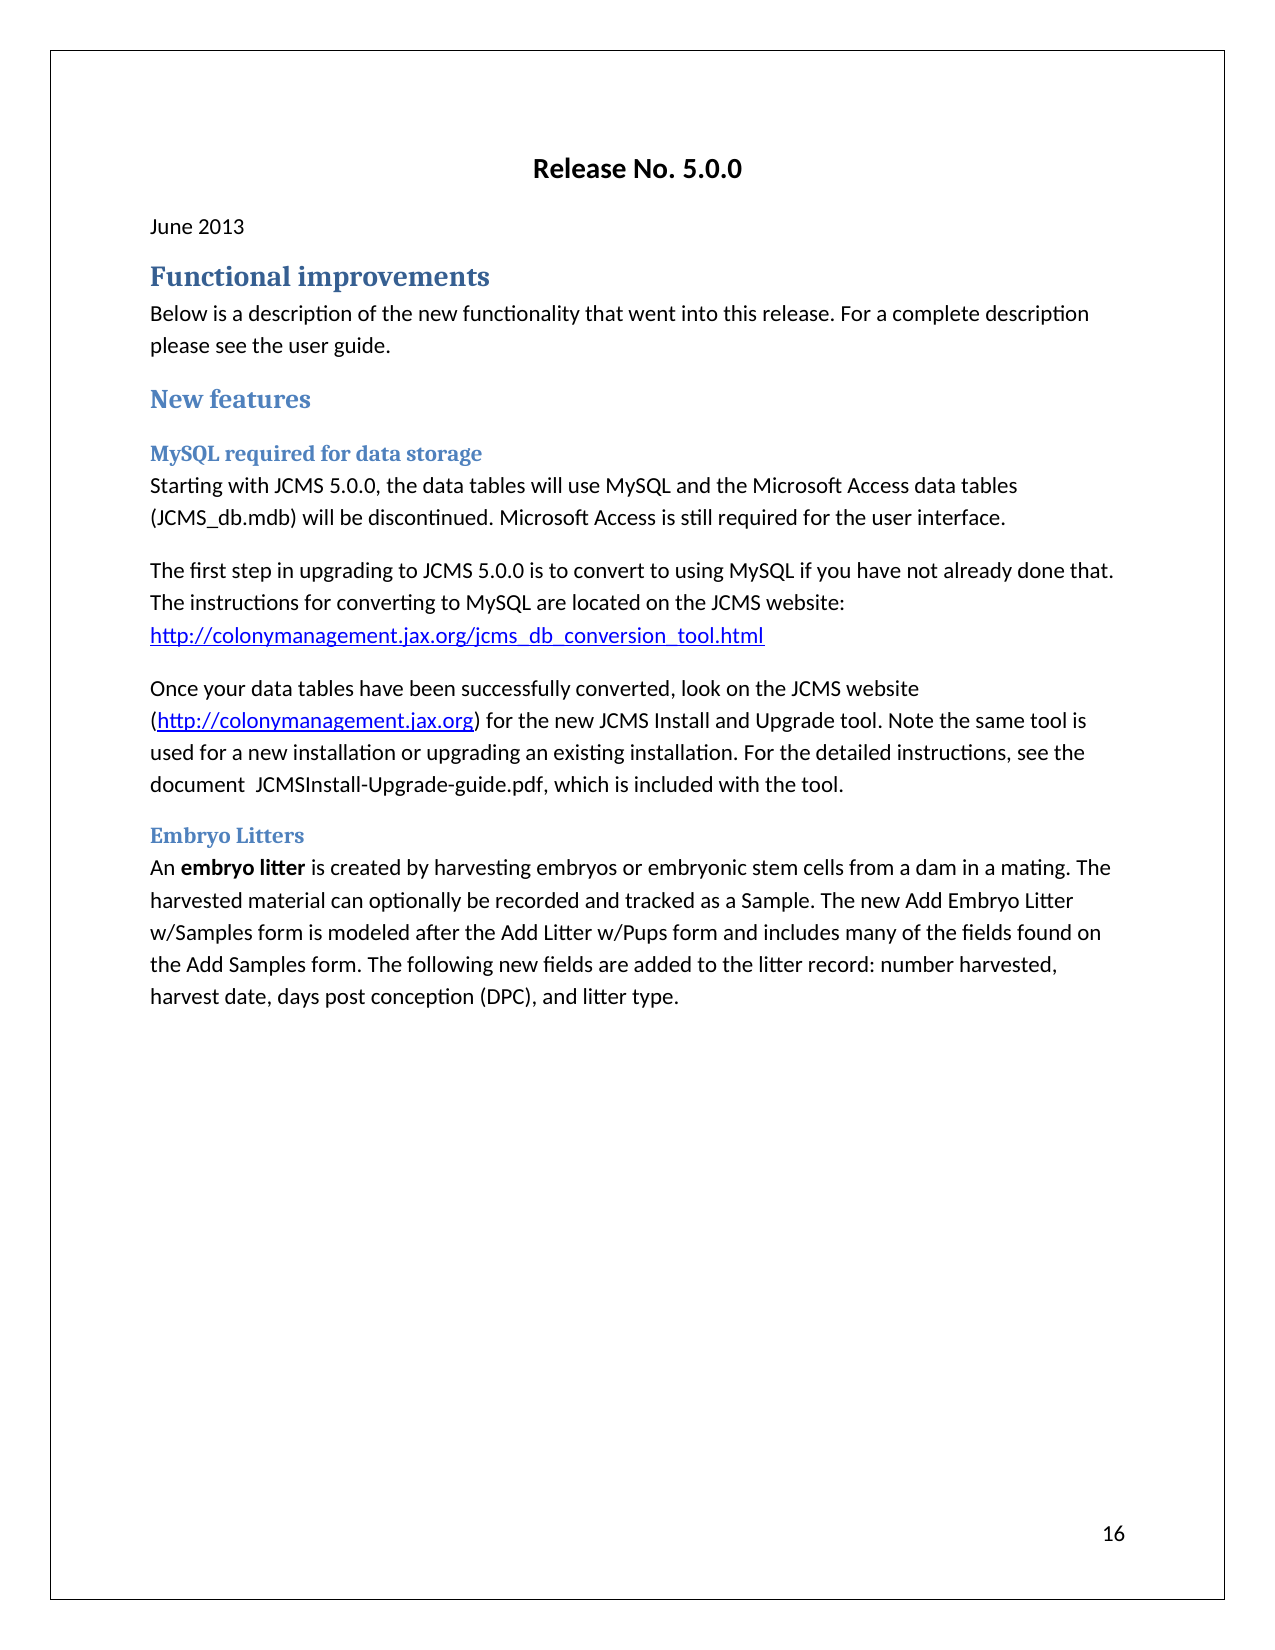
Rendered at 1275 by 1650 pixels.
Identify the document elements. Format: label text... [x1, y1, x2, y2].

text June 2013 [150, 212, 1125, 240]
text Below is a description of the new functionality that went into this release. For a complete description please see the user guide. [150, 299, 1125, 359]
subtitle New features [150, 384, 1125, 416]
text An embryo litter is created by harvesting embryos or embryonic stem cells from a dam in a mating. The harvested material can optionally be recorded and tracked as a Sample. The new Add Embryo Litter w/Samples form is modeled after the Add Litter w/Pups form and includes many of the fields found on the Add Samples form. The following new fields are added to the litter record: number harvested, harvest date, days post conception (DPC), and litter type. [150, 853, 1125, 1010]
text Starting with JCMS 5.0.0, the data tables will use MySQL and the Microsoft Access data tables (JCMS_db.mdb) will be discontinued. Microsoft Access is still required for the user interface. [150, 471, 1125, 531]
text Once your data tables have been successfully converted, look on the JCMS website (http://colonymanagement.jax.org) for the new JCMS Install and Upgrade tool. Note the same tool is used for a new installation or upgrading an existing installation. For the detailed instructions, see the document JCMSInstall-Upgrade-guide.pdf, which is included with the tool. [150, 674, 1125, 798]
text The first step in upgrading to JCMS 5.0.0 is to convert to using MySQL if you have not already done that. The instructions for converting to MySQL are located on the JCMS website: http://colonymanagement.jax.org/jcms_db_conversion_tool.html [150, 556, 1125, 649]
subtitle Embryo Litters [150, 823, 1125, 850]
text Release No. 5.0.0 [150, 150, 1125, 186]
subtitle Functional improvements [150, 261, 1125, 294]
subtitle MySQL required for data storage [150, 441, 1125, 467]
